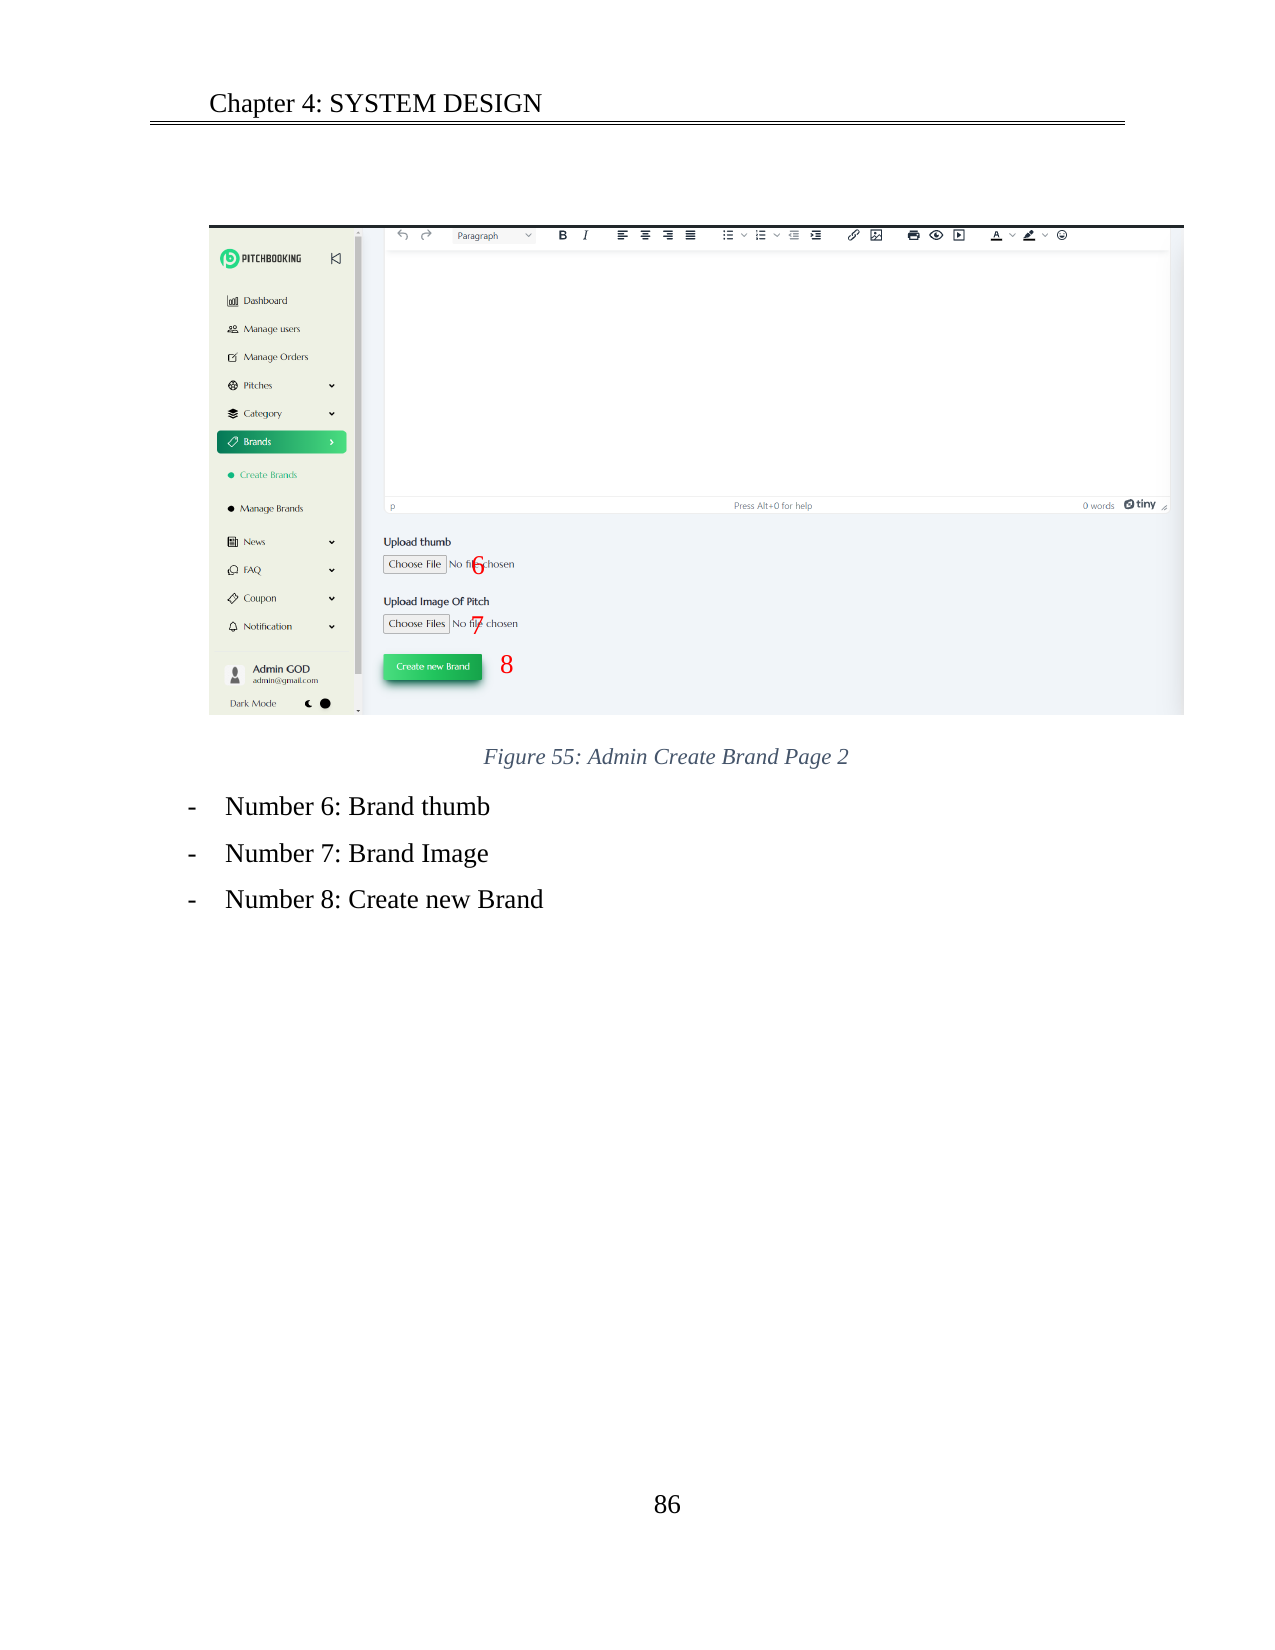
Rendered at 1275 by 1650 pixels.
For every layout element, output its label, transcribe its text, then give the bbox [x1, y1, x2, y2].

list Number 6: Brand thumb [187, 790, 1125, 821]
text Figure 55: Admin Create Brand Page 2 [150, 743, 1125, 769]
list Number 8: Create new Brand [187, 883, 1125, 914]
picture [209, 225, 1184, 715]
list Number 7: Brand Image [187, 837, 1125, 868]
